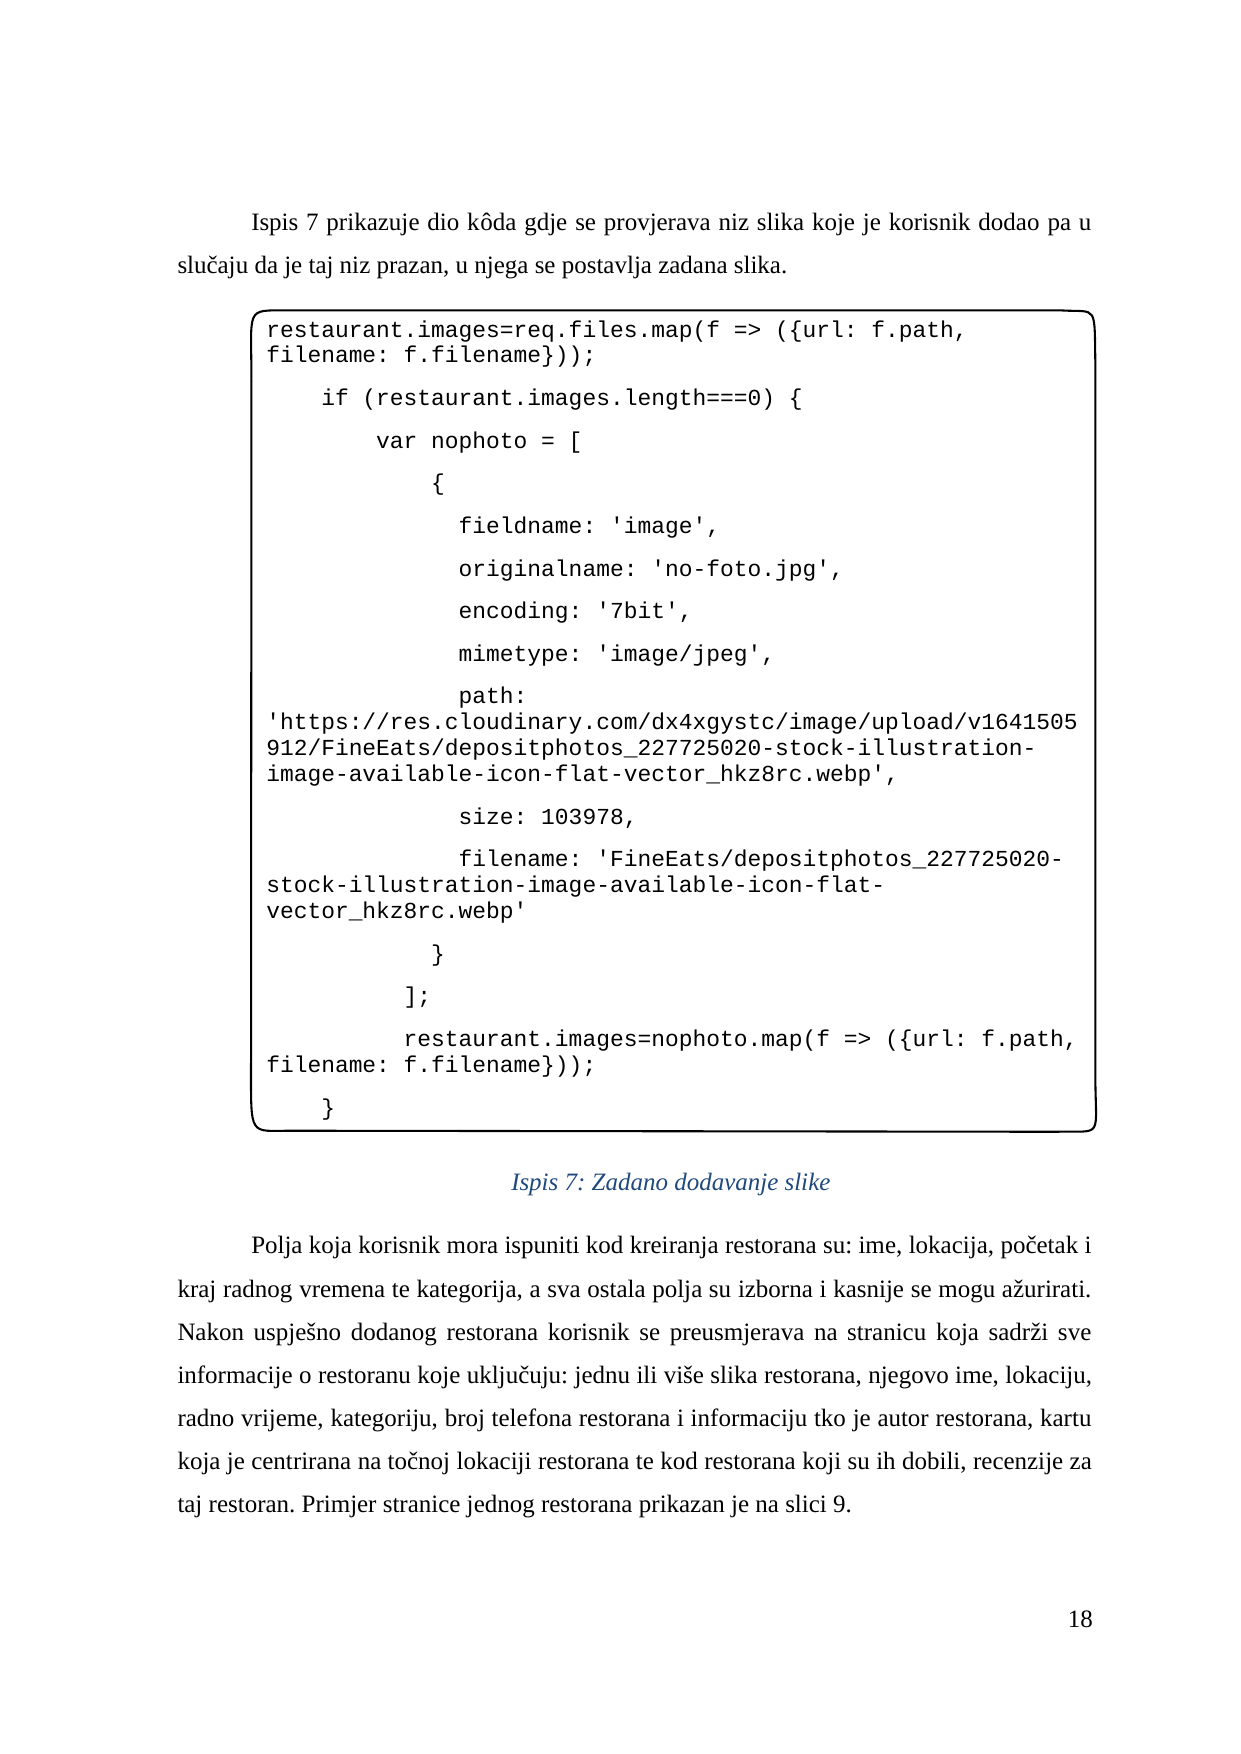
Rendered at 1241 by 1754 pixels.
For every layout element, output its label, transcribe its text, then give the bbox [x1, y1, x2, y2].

text Ispis 7: Zadano dodavanje slike [177, 1167, 1092, 1195]
text Ispis 7 prikazuje dio kôda gdje se provjerava niz slika koje je korisnik dodao pa u slučaju da je taj niz prazan, u njega se postavlja zadana slika. [177, 207, 1092, 279]
text Polja koja korisnik mora ispuniti kod kreiranja restorana su: ime, lokacija, početak i kraj radnog vremena te kategorija, a sva ostala polja su izborna i kasnije se mogu ažurirati. Nakon uspješno dodanog restorana korisnik se preusmjerava na stranicu koja sadrži sve informacije o restoranu koje uključuju: jednu ili više slika restorana, njegovo ime, lokaciju, radno vrijeme, kategoriju, broj telefona restorana i informaciju tko je autor restorana, kartu koja je centrirana na točnoj lokaciji restorana te kod restorana koji su ih dobili, recenzije za taj restoran. Primjer stranice jednog restorana prikazan je na slici 9. [177, 1231, 1092, 1518]
